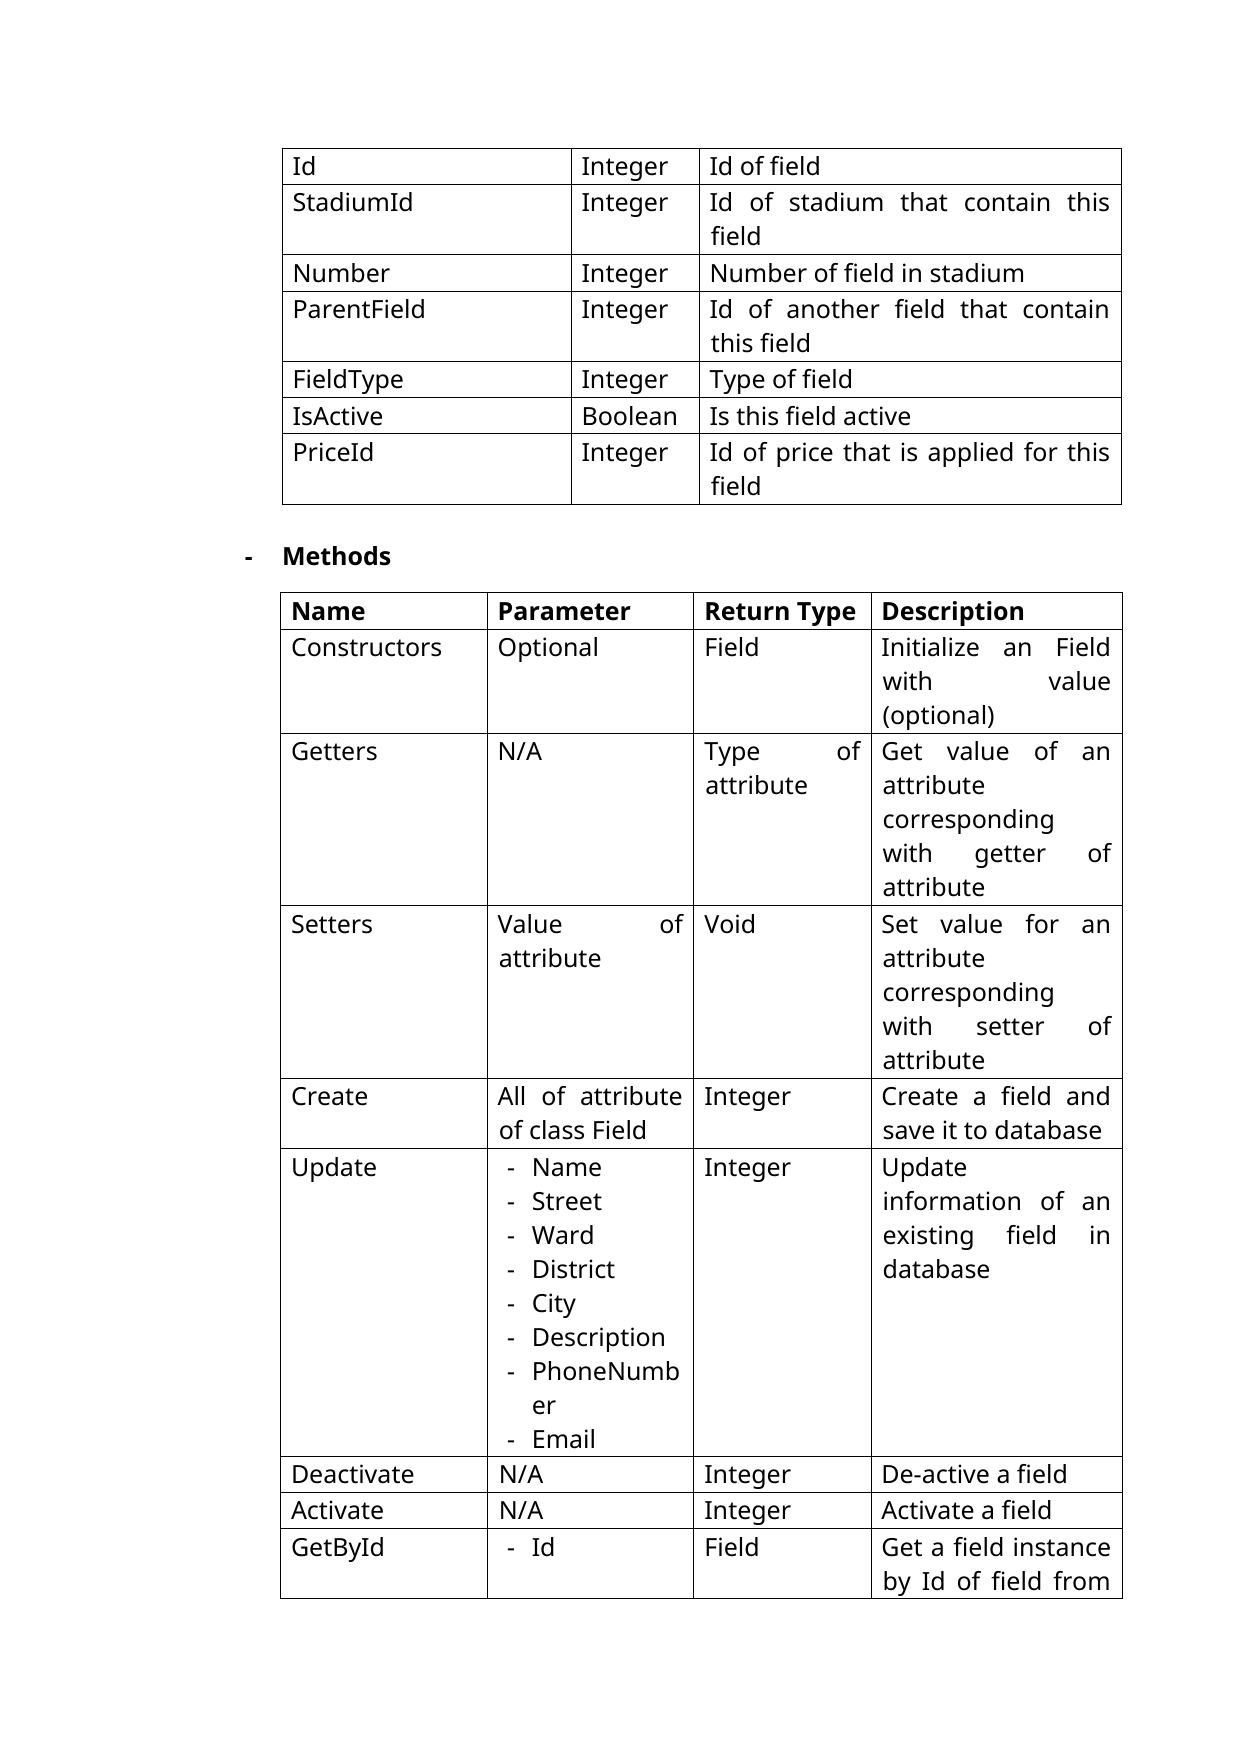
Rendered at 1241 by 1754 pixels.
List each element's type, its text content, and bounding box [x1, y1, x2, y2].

table_cell Id [488, 1529, 693, 1597]
table_cell Id of price that is applied for this field [700, 434, 1121, 504]
table_cell Activate [281, 1493, 487, 1528]
table_cell Integer [572, 362, 699, 397]
table_cell Integer [694, 1493, 871, 1528]
table_cell Type of attribute [694, 734, 871, 905]
table_cell Optional [488, 630, 693, 733]
table_cell GetById [281, 1529, 487, 1597]
table_cell FieldType [283, 362, 571, 397]
table_cell Integer [694, 1079, 871, 1148]
table_cell N/A [488, 1457, 693, 1492]
list Methods [244, 539, 1122, 573]
table_cell IsActive [283, 398, 571, 433]
table_cell Integer [694, 1149, 871, 1456]
table_cell Get value of an attribute corresponding with getter of attribute [872, 734, 1122, 905]
table_cell Number [283, 255, 571, 291]
table_cell Update information of an existing field in database [872, 1149, 1122, 1456]
table_cell Activate a field [872, 1493, 1122, 1528]
table_cell Id [283, 149, 571, 184]
table_cell Integer [572, 255, 699, 291]
table_cell De-active a field [872, 1457, 1122, 1492]
table_cell Integer [572, 149, 699, 184]
table_cell All of attribute of class Field [488, 1079, 693, 1148]
table_cell Is this field active [700, 398, 1121, 433]
table_cell PriceId [283, 434, 571, 504]
table_cell Getters [281, 734, 487, 905]
table_cell Integer [572, 434, 699, 504]
table_cell Setters [281, 906, 487, 1078]
table_cell Integer [572, 292, 699, 361]
table_cell StadiumId [283, 185, 571, 254]
table_cell Deactivate [281, 1457, 487, 1492]
table_header Parameter [488, 593, 693, 628]
table_cell Set value for an attribute corresponding with setter of attribute [872, 906, 1122, 1078]
table_cell Value of attribute [488, 906, 693, 1078]
table_cell Field [694, 1529, 871, 1597]
table_cell Type of field [700, 362, 1121, 397]
table_cell Integer [572, 185, 699, 254]
table_cell Id of field [700, 149, 1121, 184]
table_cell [872, 1529, 1122, 1597]
table_cell Void [694, 906, 871, 1078]
table_cell Id of stadium that contain this field [700, 185, 1121, 254]
table_cell Number of field in stadium [700, 255, 1121, 291]
table_cell Field [694, 630, 871, 733]
table_cell Create a field and save it to database [872, 1079, 1122, 1148]
table_cell Update [281, 1149, 487, 1456]
table_cell Name Street Ward District City Description PhoneNumber Email [488, 1149, 693, 1456]
table_cell Integer [694, 1457, 871, 1492]
table_cell Boolean [572, 398, 699, 433]
table_header Description [872, 593, 1122, 628]
table_header Name [281, 593, 487, 628]
table_cell ParentField [283, 292, 571, 361]
table_cell Initialize an Field with value (optional) [872, 630, 1122, 733]
table_cell N/A [488, 734, 693, 905]
table_cell N/A [488, 1493, 693, 1528]
table_cell Id of another field that contain this field [700, 292, 1121, 361]
table_header Return Type [694, 593, 871, 628]
table_cell Create [281, 1079, 487, 1148]
table_cell Constructors [281, 630, 487, 733]
